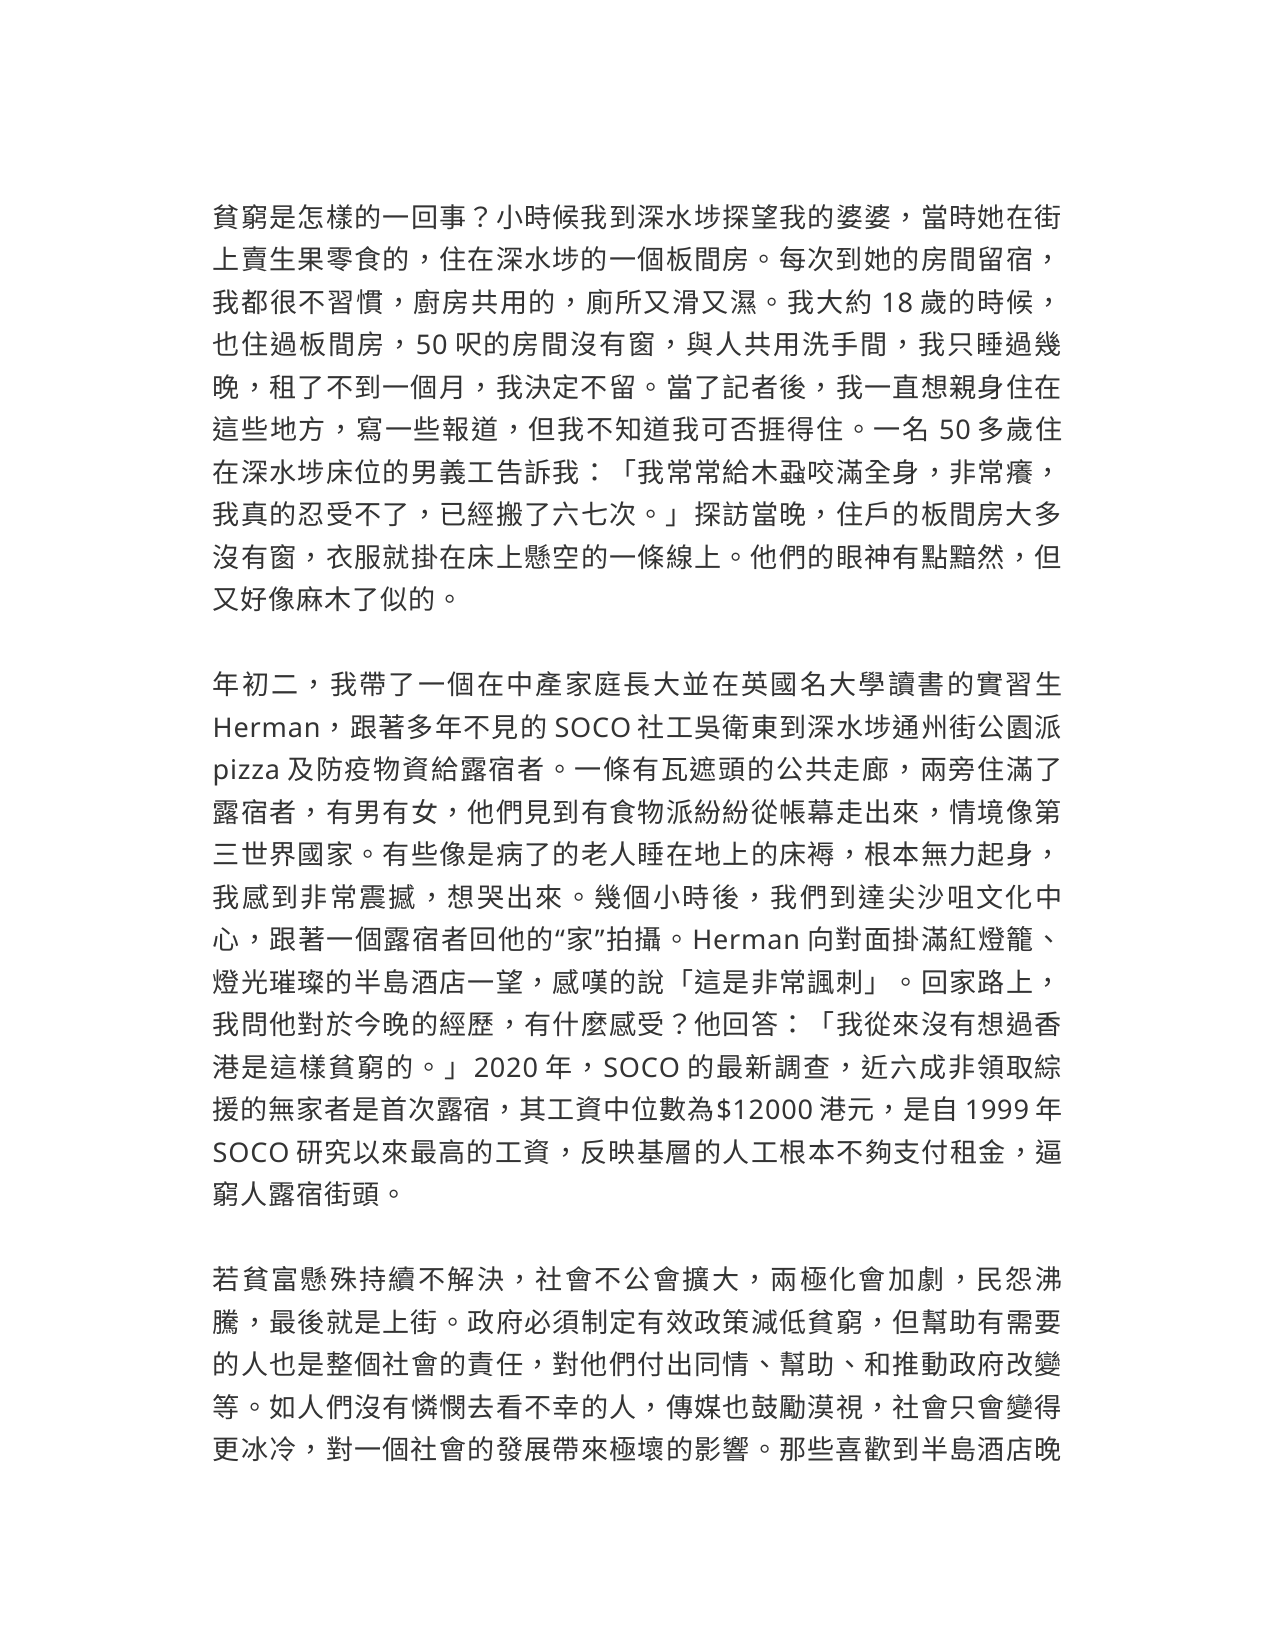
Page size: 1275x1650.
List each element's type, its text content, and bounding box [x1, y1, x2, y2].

text 年初二，我帶了一個在中產家庭長大並在英國名大學讀書的實習生Herman，跟著多年不見的SOCO社工吳衛東到深水埗通州街公園派pizza及防疫物資給露宿者。一條有瓦遮頭的公共走廊，兩旁住滿了露宿者，有男有女，他們見到有食物派紛紛從帳幕走出來，情境像第三世界國家。有些像是病了的老人睡在地上的床褥，根本無力起身，我感到非常震撼，想哭出來。幾個小時後，我們到達尖沙咀文化中心，跟著一個露宿者回他的“家”拍攝。Herman向對面掛滿紅燈籠、燈光璀璨的半島酒店一望，感嘆的說「這是非常諷刺」。回家路上，我問他對於今晚的經歷，有什麼感受？他回答：「我從來沒有想過香港是這樣貧窮的。」2020年，SOCO的最新調查，近六成非領取綜援的無家者是首次露宿，其工資中位數為$12000港元，是自1999年SOCO研究以來最高的工資，反映基層的人工根本不夠支付租金，逼窮人露宿街頭。 [212, 660, 1062, 1212]
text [212, 1255, 1062, 1467]
text 貧窮是怎樣的一回事？小時候我到深水埗探望我的婆婆，當時她在街上賣生果零食的，住在深水埗的一個板間房。每次到她的房間留宿，我都很不習慣，廚房共用的，廁所又滑又濕。我大約18歲的時候，也住過板間房，50呎的房間沒有窗，與人共用洗手間，我只睡過幾晚，租了不到一個月，我決定不留。當了記者後，我一直想親身住在這些地方，寫一些報道，但我不知道我可否捱得住。一名50多歲住在深水埗床位的男義工告訴我：「我常常給木蝨咬滿全身，非常癢，我真的忍受不了，已經搬了六七次。」探訪當晚，住戶的板間房大多沒有窗，衣服就掛在床上懸空的一條線上。他們的眼神有點黯然，但又好像麻木了似的。 [212, 192, 1062, 617]
